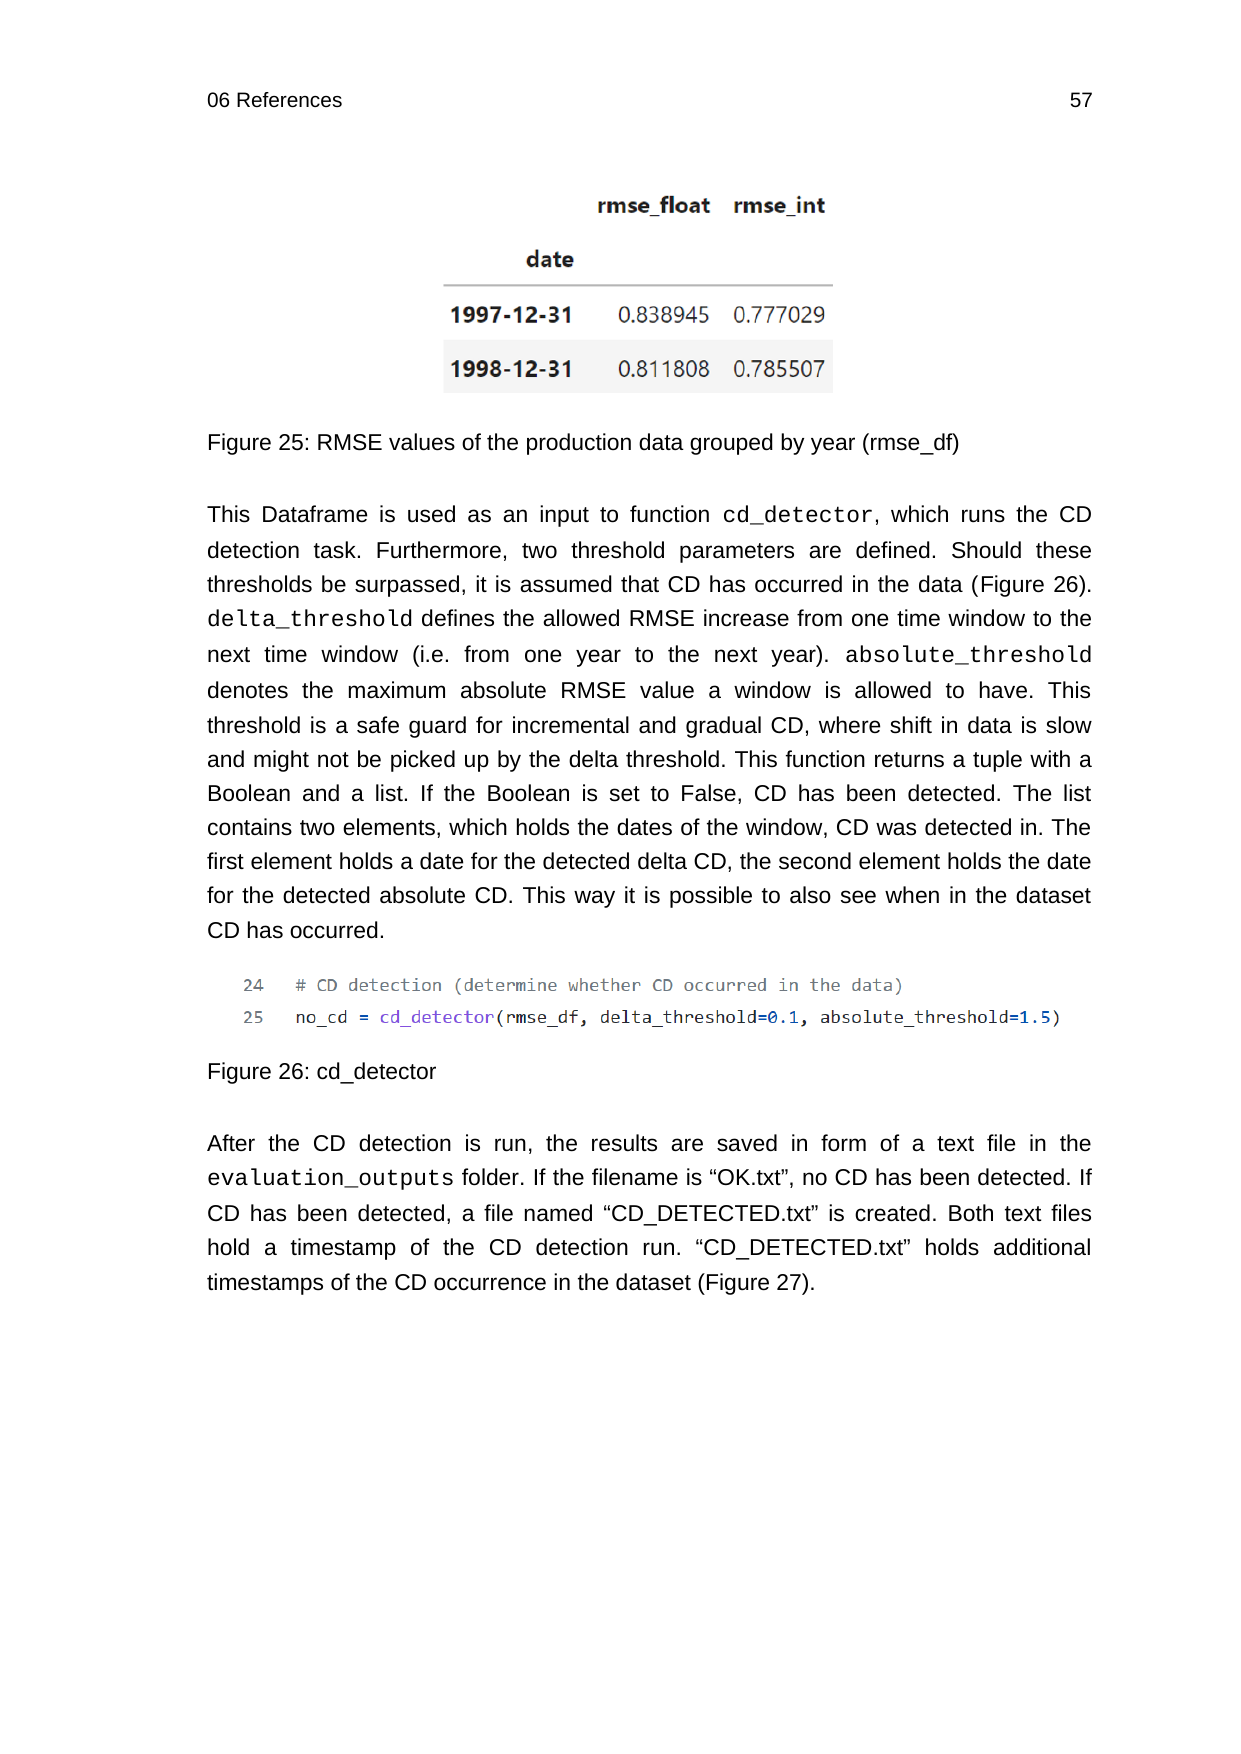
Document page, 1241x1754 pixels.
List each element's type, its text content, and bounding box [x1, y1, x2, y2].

picture [206, 963, 1093, 1038]
picture [206, 147, 1093, 409]
